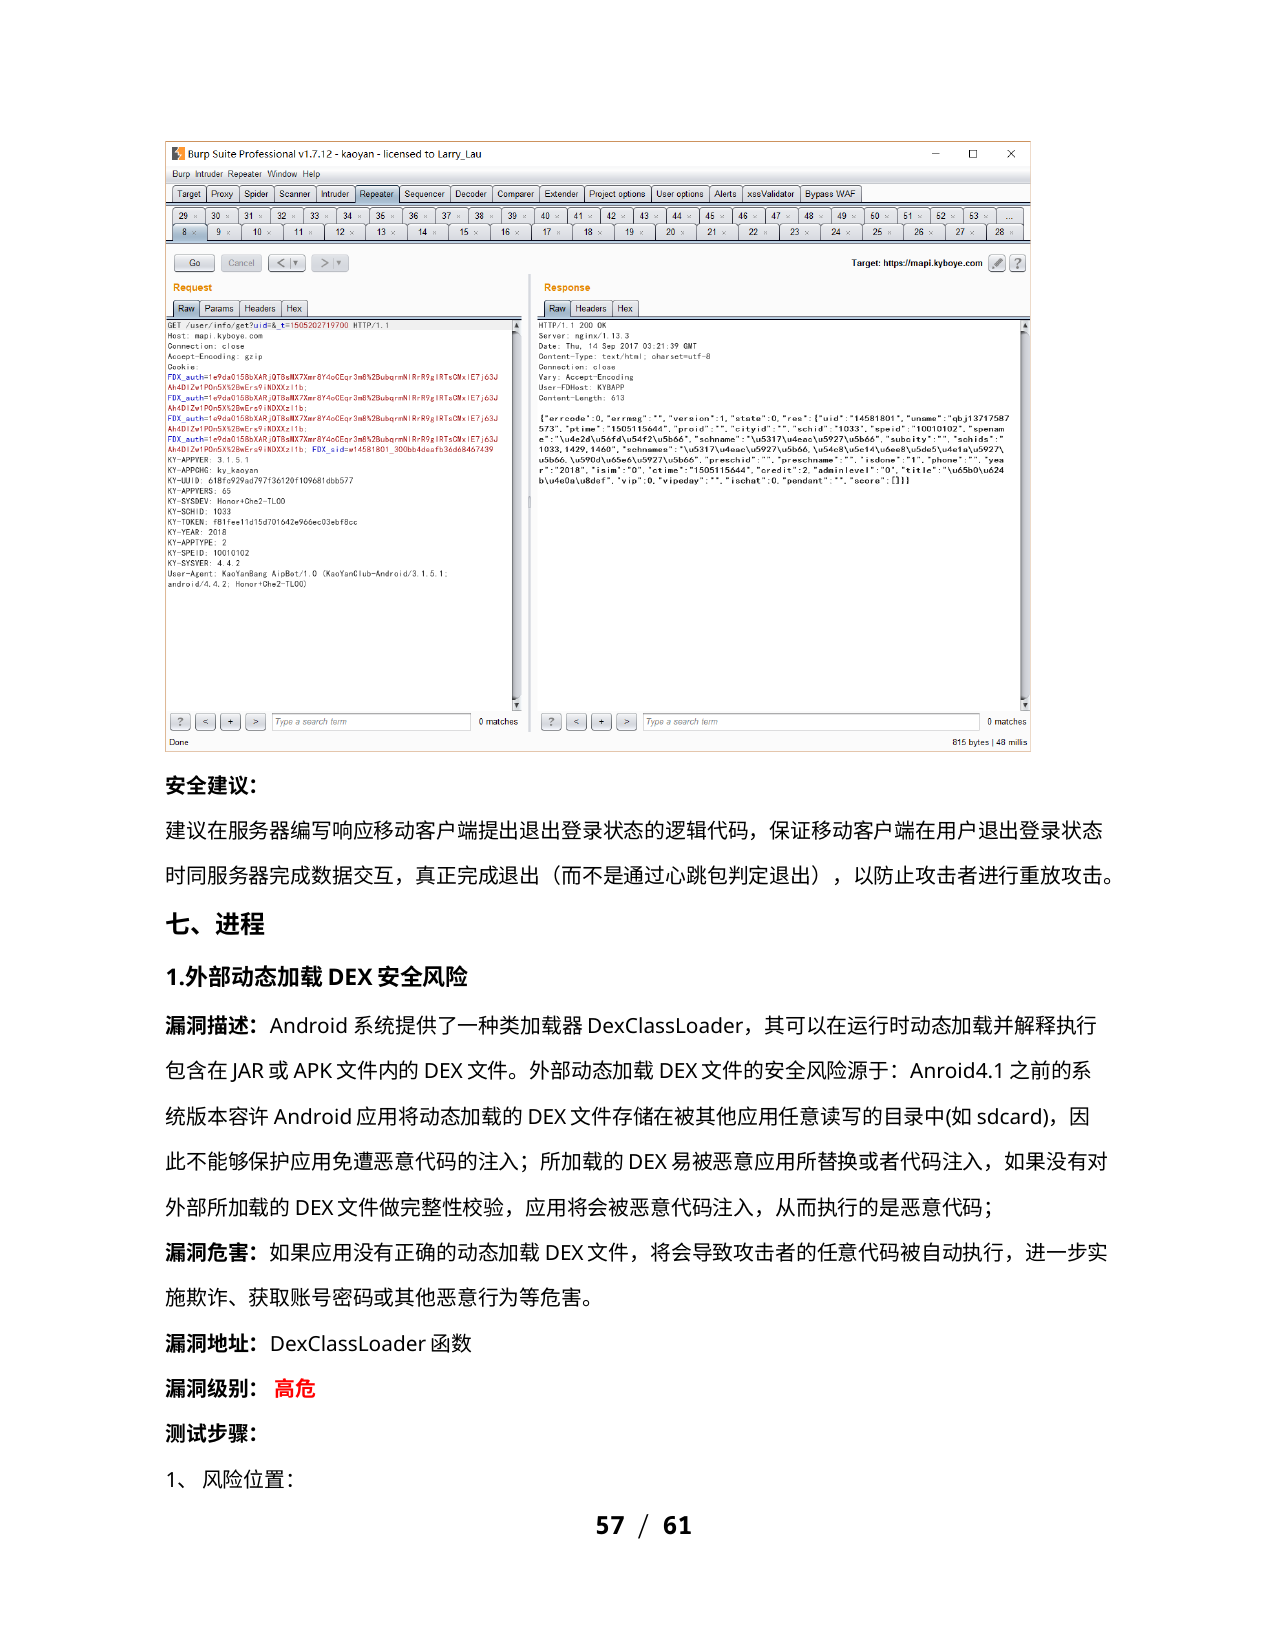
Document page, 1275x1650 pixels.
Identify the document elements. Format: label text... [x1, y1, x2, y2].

text 漏洞级别： 高危 [165, 1372, 1109, 1403]
picture [165, 141, 1031, 752]
text 测试步骤： [165, 1418, 1109, 1448]
text 漏洞描述：Android 系统提供了一种类加载器DexClassLoader，其可以在运行时动态加载并解释执行包含在JAR或APK文件内的DEX文件。外部动态加载DEX文件的安全风险源于：Anroid4.1之前的系统版本容许Android应用将动态加载的DEX文件存储在被其他应用任意读写的目录中(如sdcard)，因此不能够保护应用免遭恶意代码的注入；所加载的DEX易被恶意应用所替换或者代码注入，如果没有对外部所加载的DEX文件做完整性校验，应用将会被恶意代码注入，从而执行的是恶意代码； [165, 1009, 1109, 1221]
text 安全建议： [165, 769, 1109, 799]
text 建议在服务器编写响应移动客户端提出退出登录状态的逻辑代码，保证移动客户端在用户退出登录状态时同服务器完成数据交互，真正完成退出（而不是通过心跳包判定退出），以防止攻击者进行重放攻击。 [165, 814, 1109, 890]
text 漏洞地址：DexClassLoader函数 [165, 1327, 1109, 1357]
subtitle 七、进程 [165, 905, 1109, 941]
list 风险位置： [165, 1463, 1109, 1493]
subtitle 1.外部动态加载DEX安全风险 [165, 959, 1109, 992]
text 漏洞危害：如果应用没有正确的动态加载DEX文件，将会导致攻击者的任意代码被自动执行，进一步实施欺诈、获取账号密码或其他恶意行为等危害。 [165, 1236, 1109, 1312]
